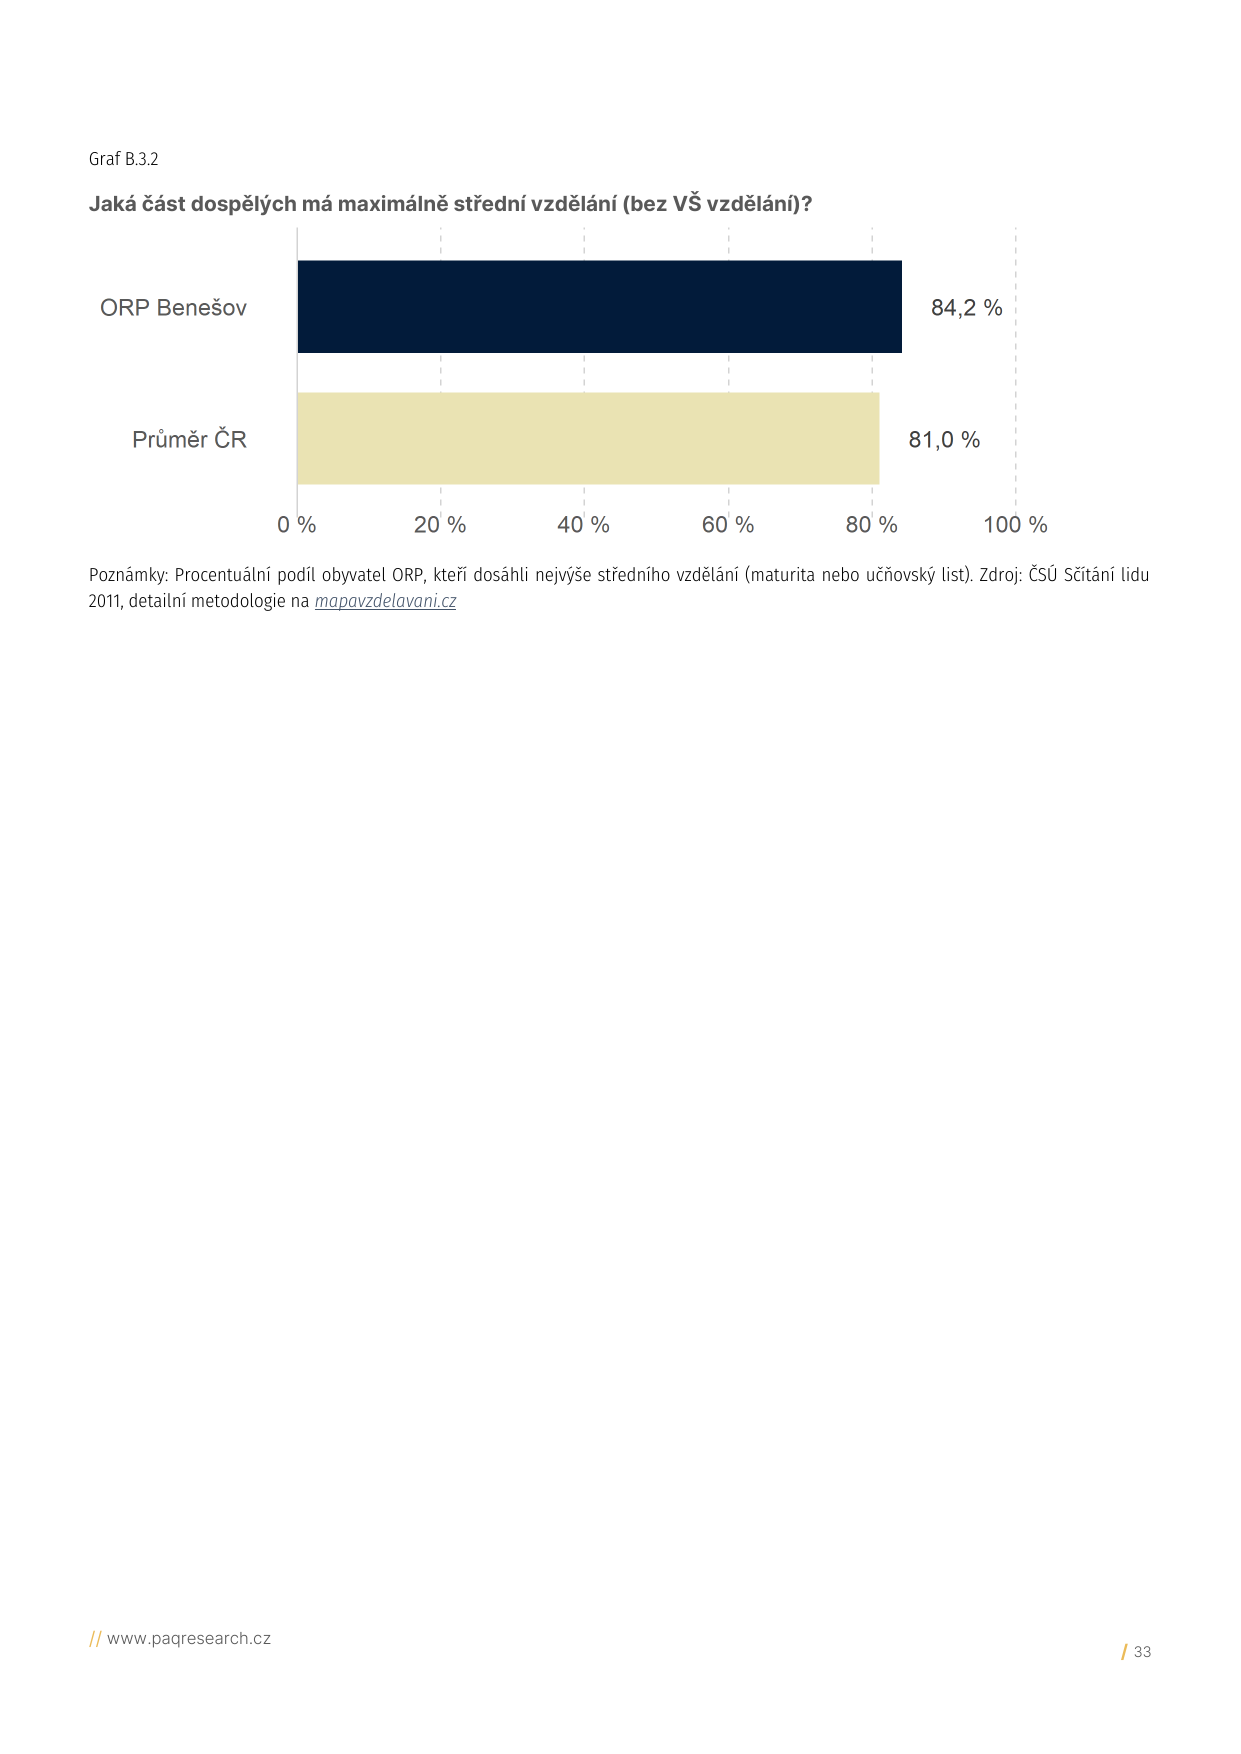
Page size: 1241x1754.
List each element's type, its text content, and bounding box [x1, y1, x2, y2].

text Jaká část dospělých má maximálně střední vzdělání (bez VŠ vzdělání)? [89, 186, 1152, 216]
picture [88, 216, 1139, 548]
text Poznámky: Procentuální podíl obyvatel ORP, kteří dosáhli nejvýše středního vzdělání (maturita nebo učňovský list). Zdroj: ČSÚ Sčítání lidu 2011, detailní metodologie na mapavzdelavani.cz [89, 564, 1152, 613]
text Graf B.3.2 [89, 148, 1152, 170]
